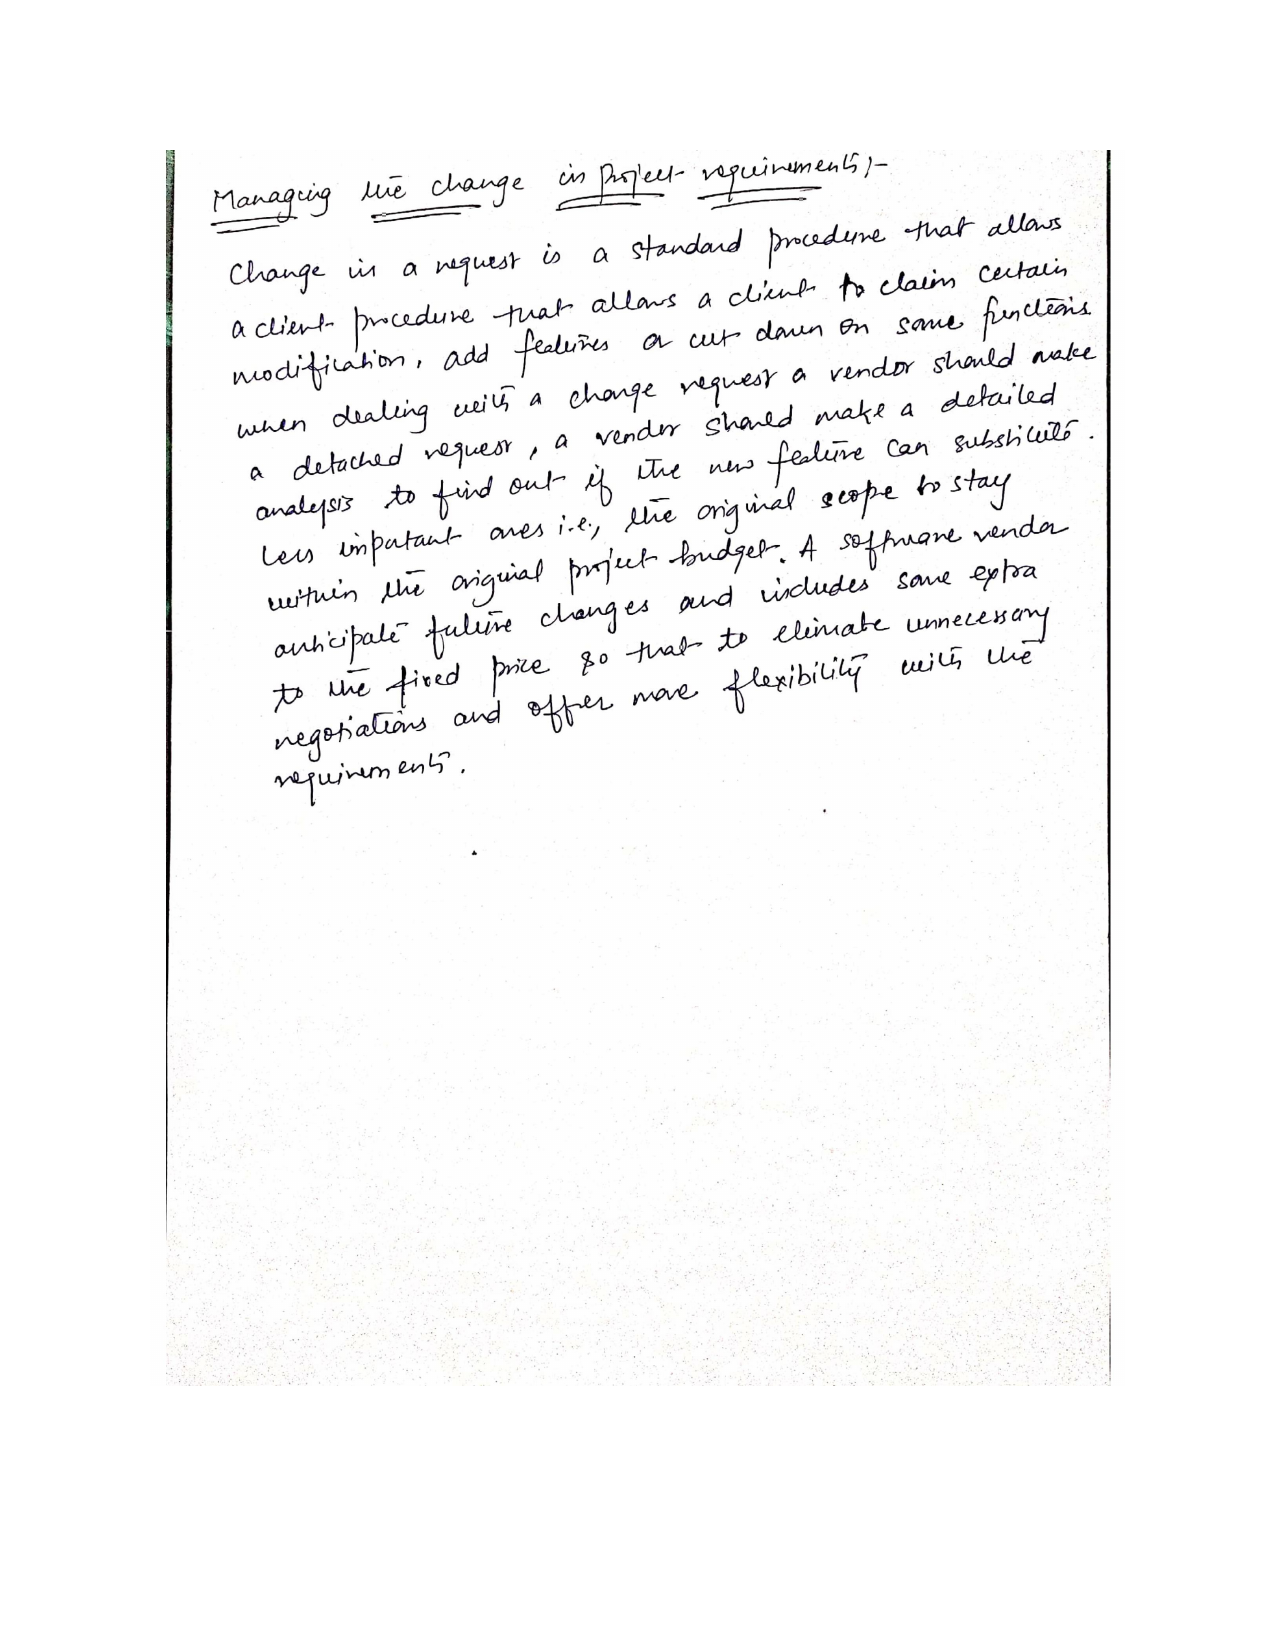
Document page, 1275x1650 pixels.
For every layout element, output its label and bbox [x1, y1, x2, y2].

picture [150, 150, 1125, 1386]
